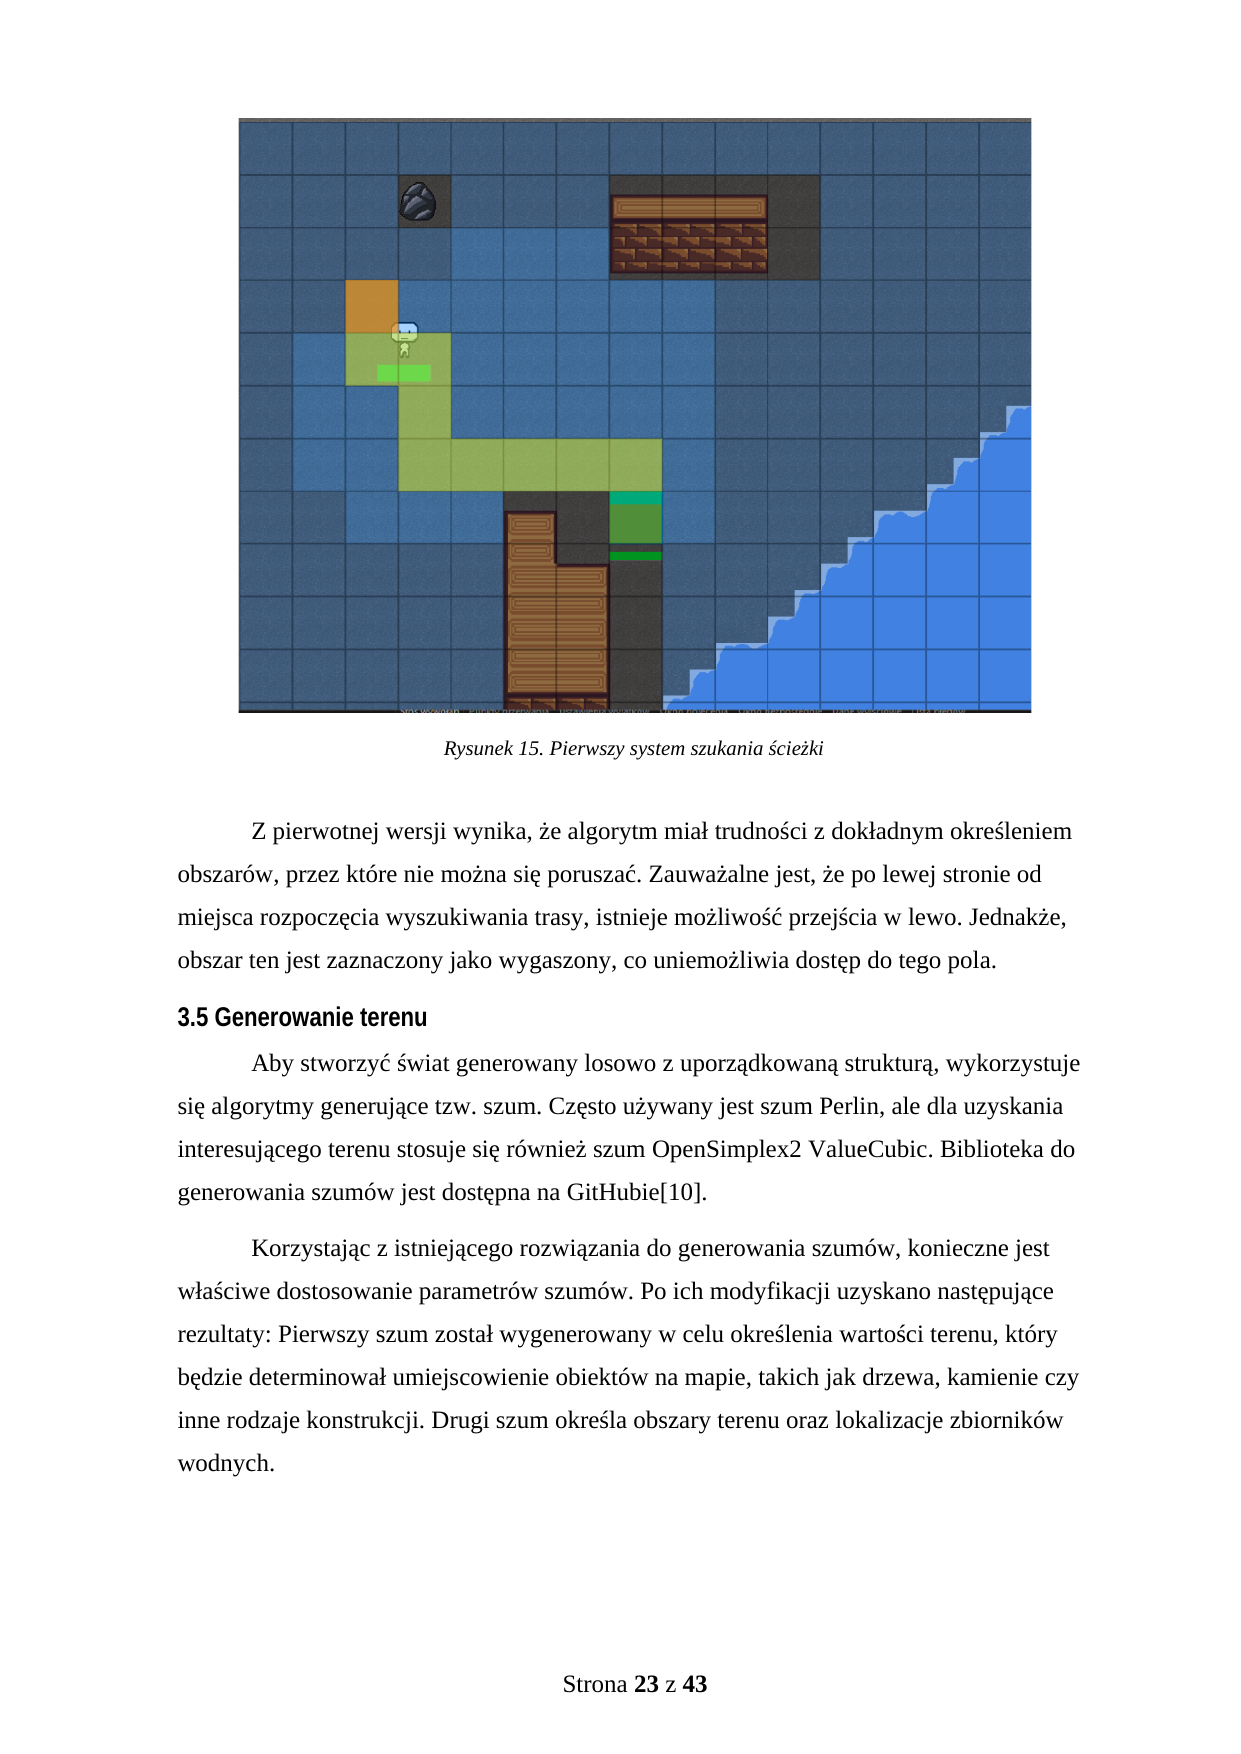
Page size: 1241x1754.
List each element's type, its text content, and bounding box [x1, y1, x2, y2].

subtitle Korzystając z istniejącego rozwiązania do generowania szumów, konieczne jest właściwe dostosowanie parametrów szumów. Po ich modyfikacji uzyskano następujące rezultaty: Pierwszy szum został wygenerowany w celu określenia wartości terenu, który będzie determinował umiejscowienie obiektów na mapie, takich jak drzewa, kamienie czy inne rodzaje konstrukcji. Drugi szum określa obszary terenu oraz lokalizacje zbiorników wodnych. [177, 1233, 1092, 1477]
picture [238, 118, 1032, 713]
subtitle Aby stworzyć świat generowany losowo z uporządkowaną strukturą, wykorzystuje się algorytmy generujące tzw. szum. Często używany jest szum Perlin, ale dla uzyskania interesującego terenu stosuje się również szum OpenSimplex2 ValueCubic. Biblioteka do generowania szumów jest dostępna na GitHubie[10]. [177, 1048, 1092, 1206]
subtitle Z pierwotnej wersji wynika, że algorytm miał trudności z dokładnym określeniem obszarów, przez które nie można się poruszać. Zauważalne jest, że po lewej stronie od miejsca rozpoczęcia wyszukiwania trasy, istnieje możliwość przejścia w lewo. Jednakże, obszar ten jest zaznaczony jako wygaszony, co uniemożliwia dostęp do tego pola. [177, 816, 1092, 974]
text 3.5 Generowanie terenu [177, 1001, 1092, 1032]
